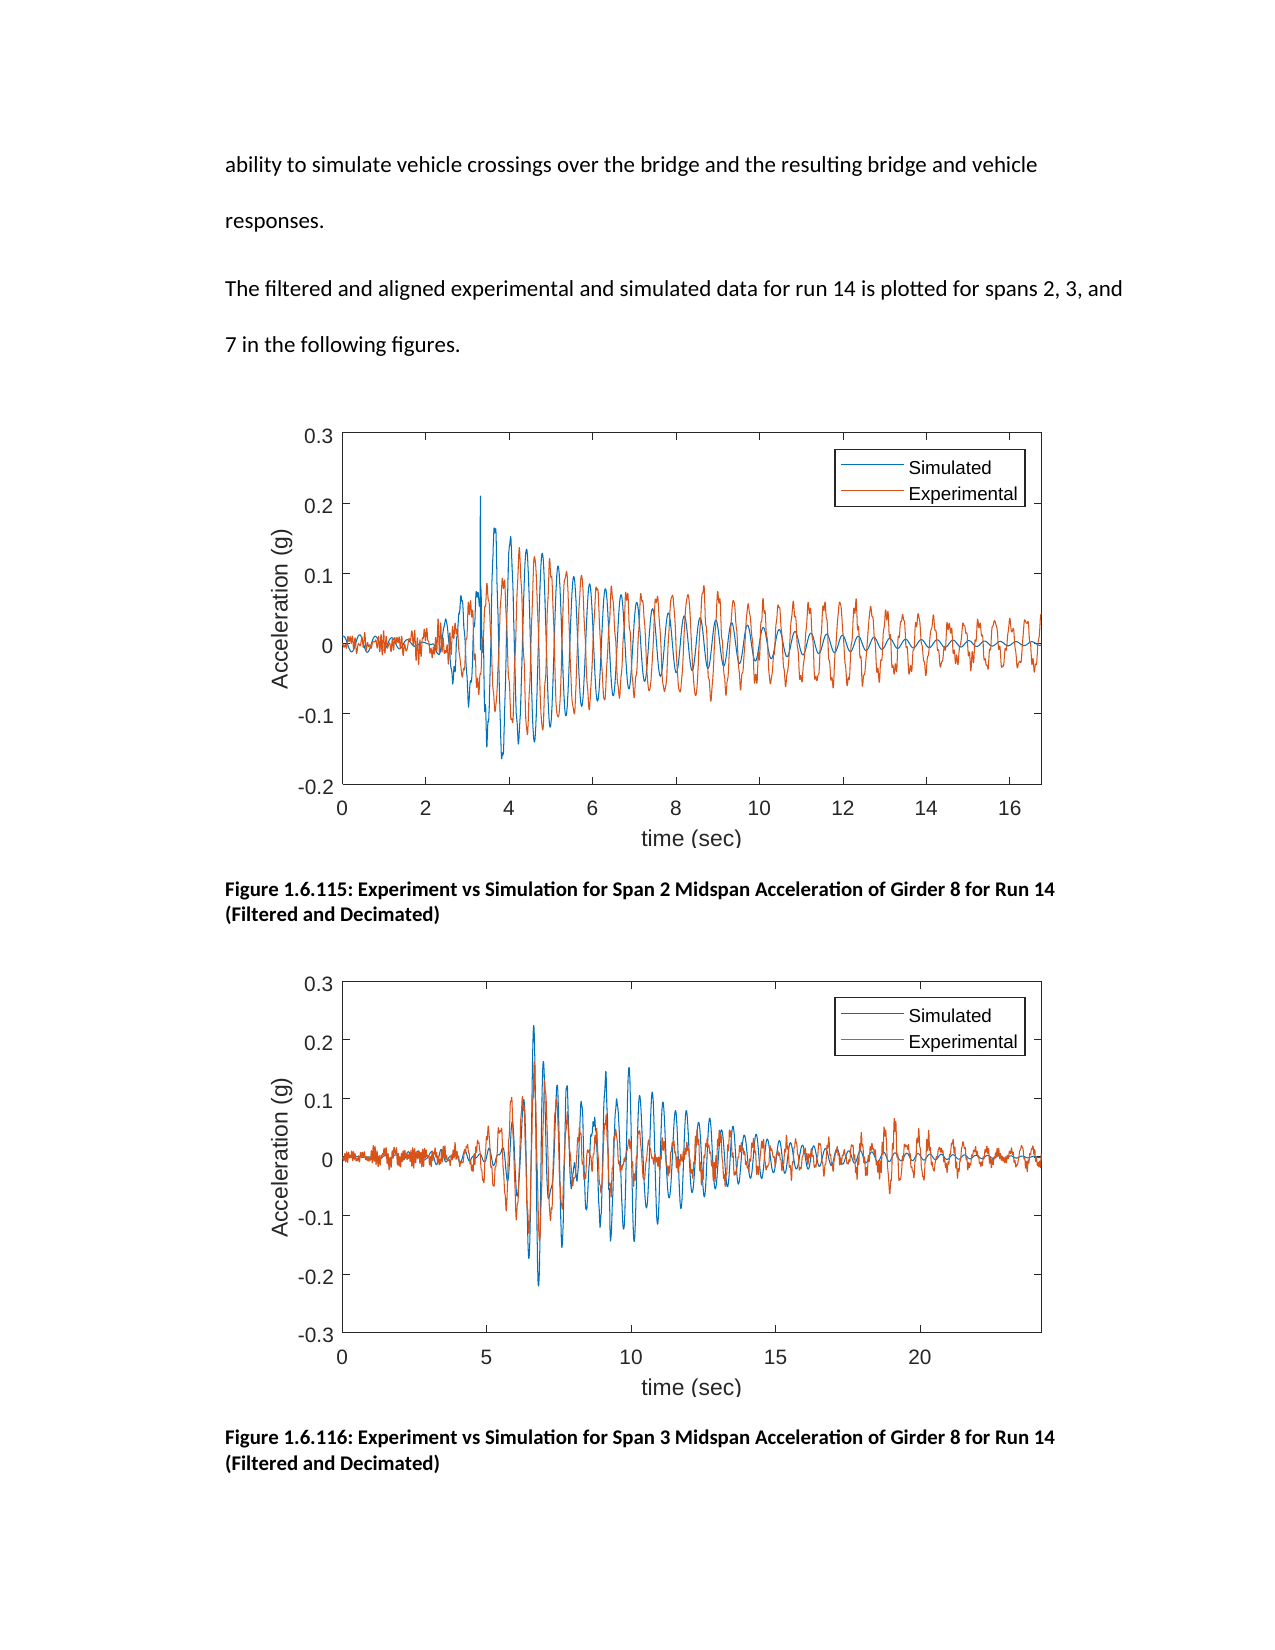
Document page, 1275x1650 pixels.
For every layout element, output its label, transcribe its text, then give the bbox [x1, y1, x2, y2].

text The filtered and aligned experimental and simulated data for run 14 is plotted for spans 2, 3, and 7 in the following figures. [225, 274, 1125, 359]
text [225, 150, 1125, 234]
